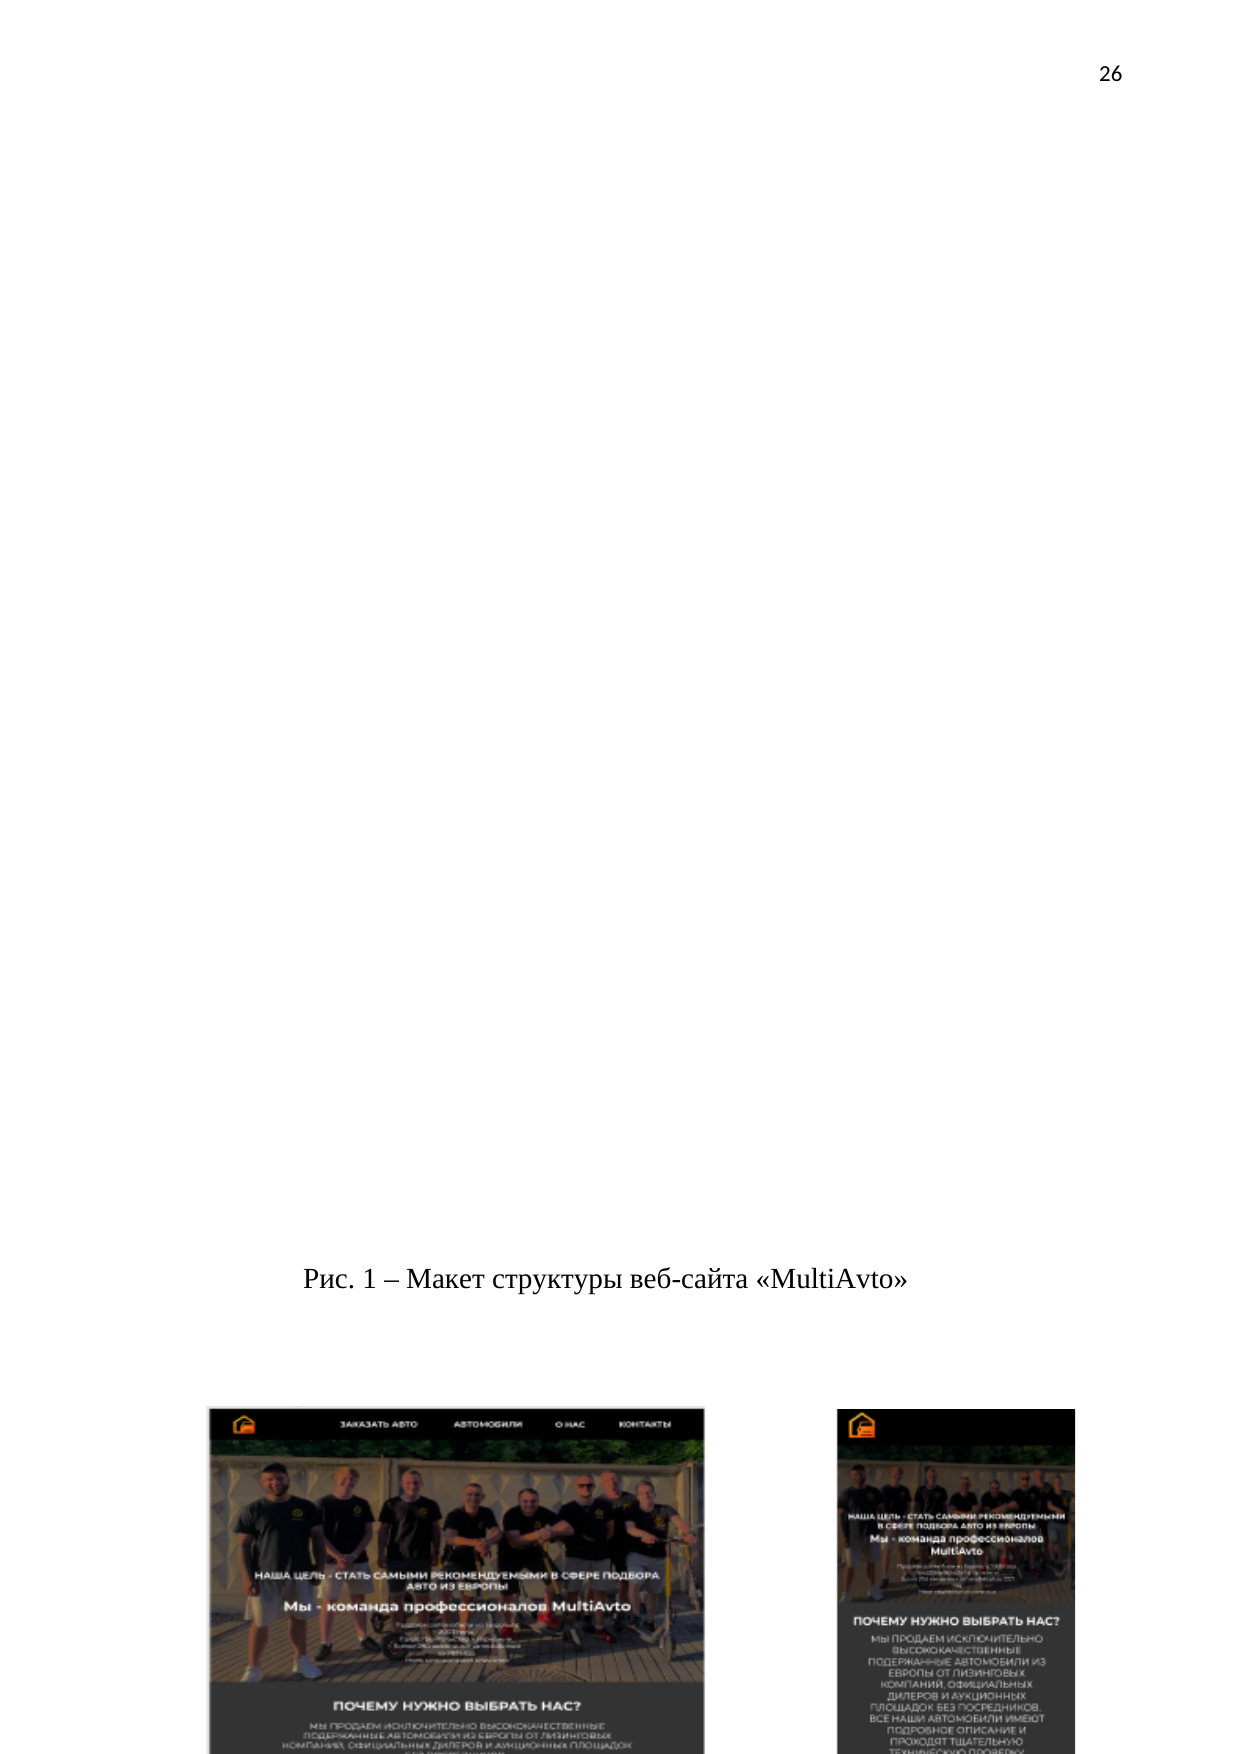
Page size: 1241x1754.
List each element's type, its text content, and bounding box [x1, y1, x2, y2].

picture [836, 1409, 1076, 1754]
picture [206, 1406, 705, 1754]
text Рис. 1 – Макет структуры веб-сайта «MultiAvto» [89, 1261, 1122, 1294]
